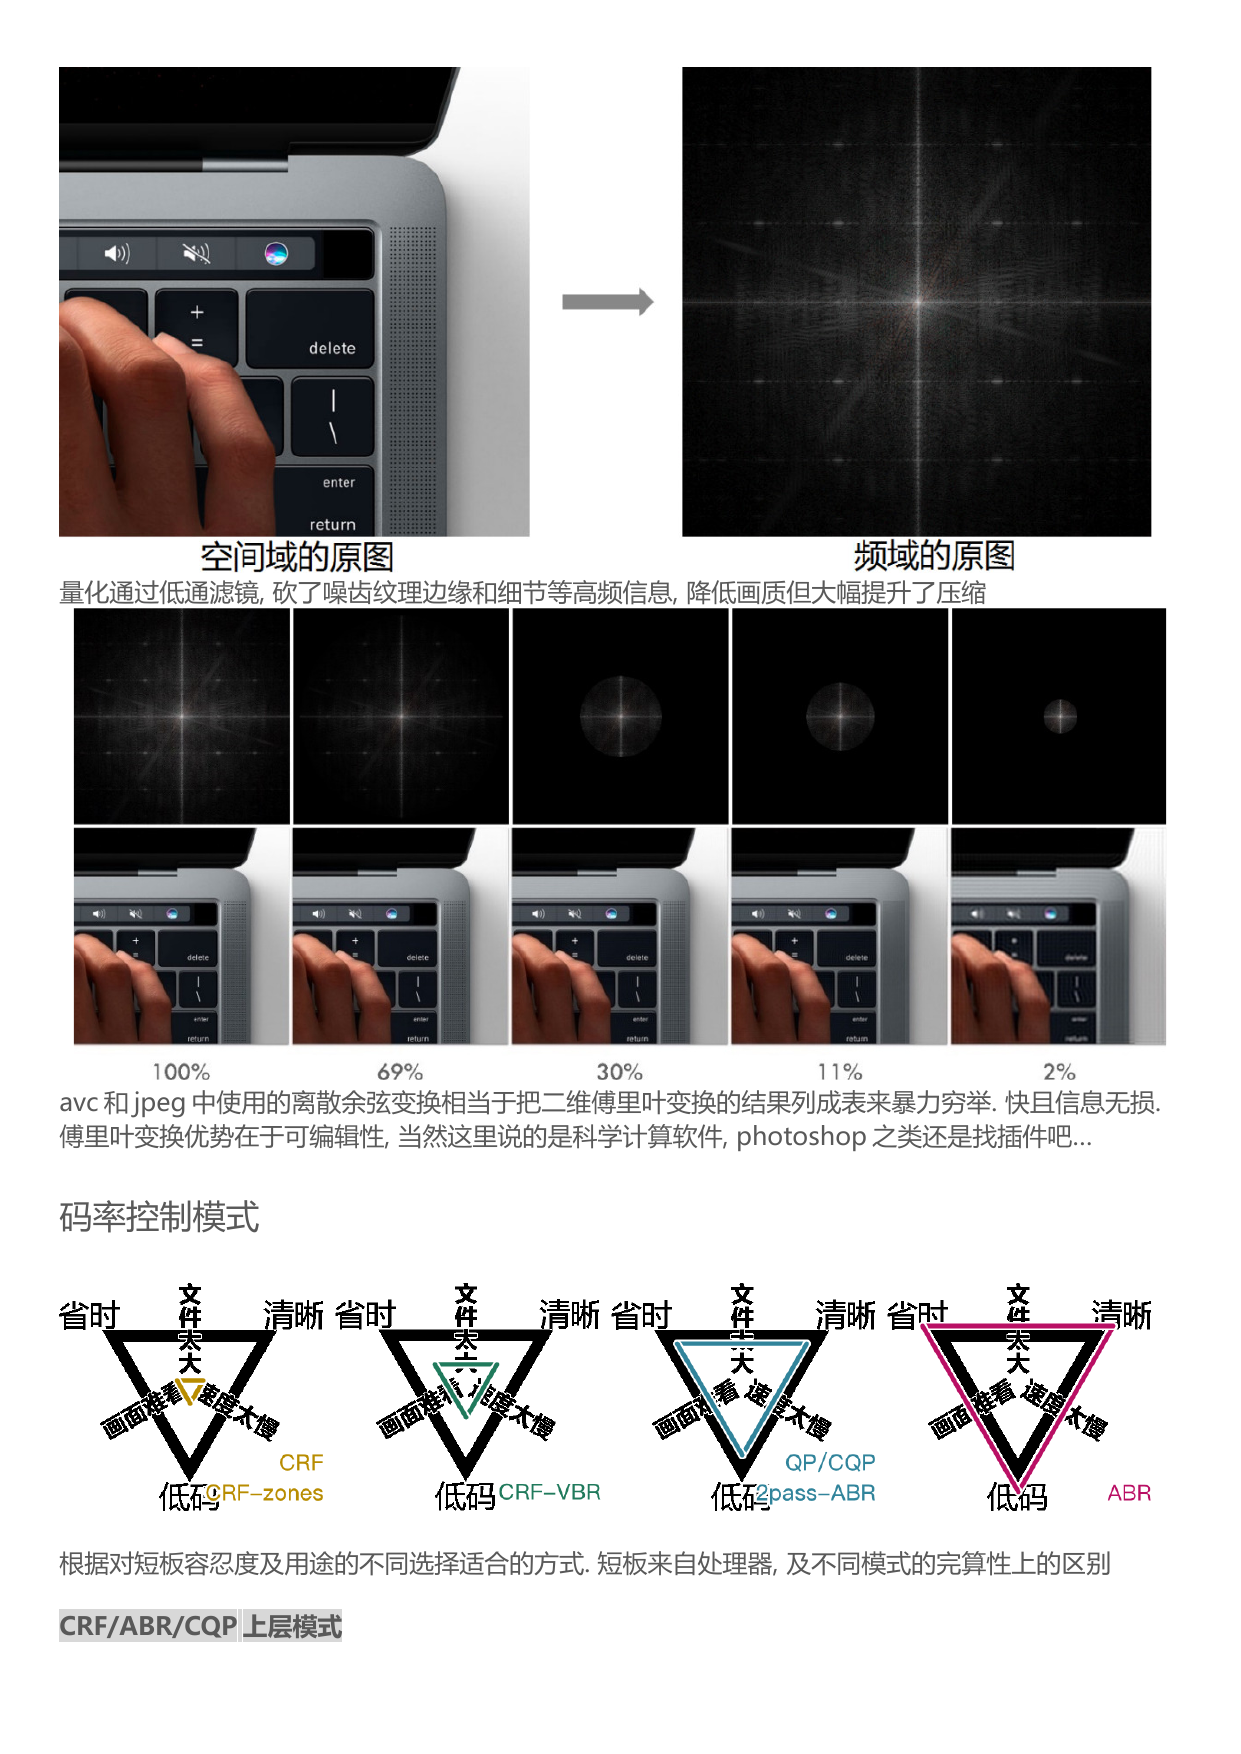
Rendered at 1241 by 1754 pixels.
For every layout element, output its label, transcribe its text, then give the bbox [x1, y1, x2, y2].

subtitle CRF/ABR/CQP上层模式 [59, 1608, 1181, 1642]
picture [59, 1283, 1151, 1511]
text avc和jpeg中使用的离散余弦变换相当于把二维傅里叶变换的结果列成表来暴力穷举. 快且信息无损. 傅里叶变换优势在于可编辑性, 当然这里说的是科学计算软件, photoshop之类还是找插件吧… [59, 1084, 1181, 1152]
subtitle 码率控制模式 [59, 1181, 1181, 1249]
text 根据对短板容忍度及用途的不同选择适合的方式. 短板来自处理器, 及不同模式的完算性上的区别 [59, 1545, 1181, 1579]
text 量化通过低通滤镜, 砍了噪齿纹理边缘和细节等高频信息, 降低画质但大幅提升了压缩 [59, 575, 1181, 609]
picture [59, 67, 1152, 573]
picture [73, 608, 1167, 1080]
